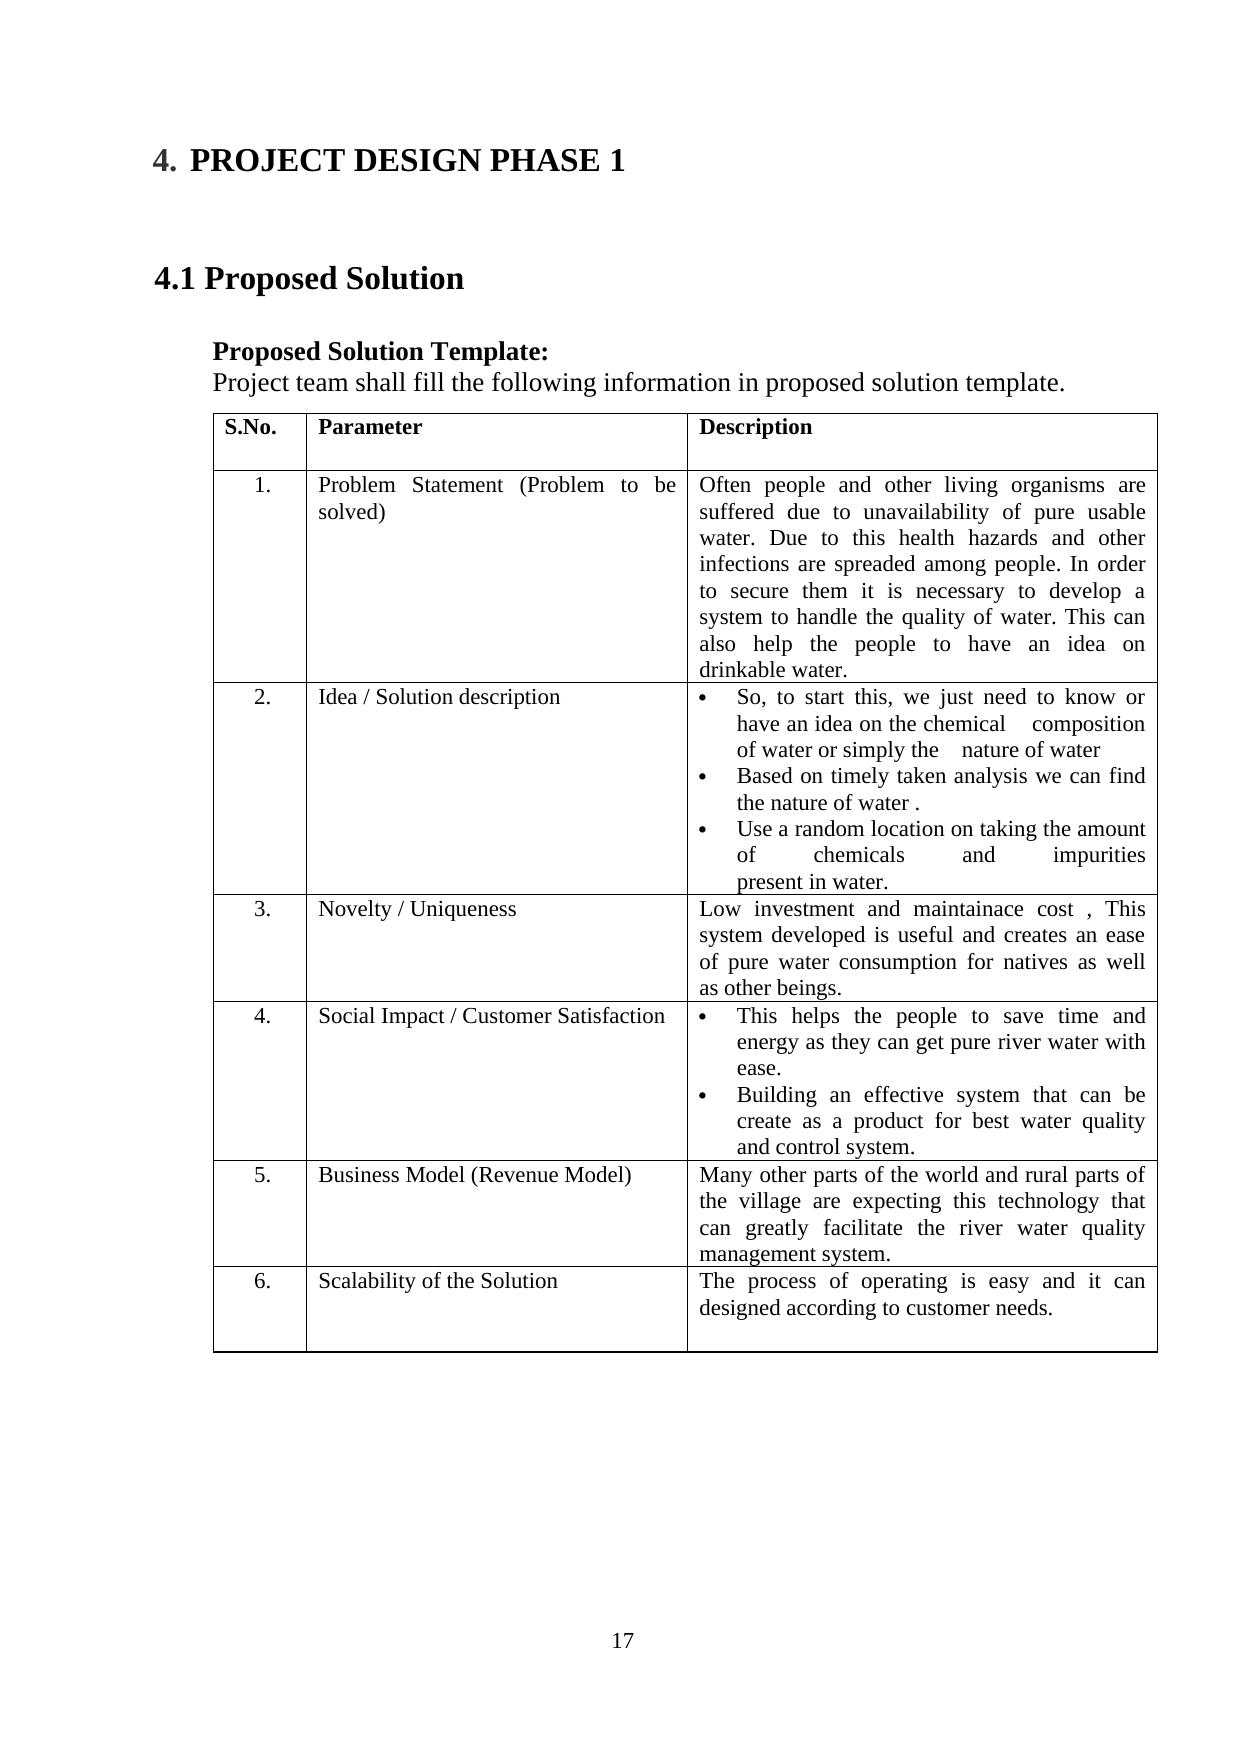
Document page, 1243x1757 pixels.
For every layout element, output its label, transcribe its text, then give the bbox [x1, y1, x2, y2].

table_cell [214, 471, 306, 682]
table_header Description [688, 414, 1157, 470]
table_cell Business Model (Revenue Model) [307, 1161, 687, 1266]
table_header S.No. [214, 414, 306, 470]
table_cell [214, 683, 306, 894]
text 4.1 Proposed Solution [137, 258, 1105, 296]
table_cell Low investment and maintainace cost , This system developed is useful and creates an ease of pure water consumption for natives as well as other beings. [688, 895, 1157, 1001]
table_cell [214, 1002, 306, 1160]
table_cell [214, 895, 306, 1001]
list PROJECT DESIGN PHASE 1 [152, 140, 1105, 178]
table_cell Problem Statement (Problem to be solved) [307, 471, 687, 682]
text Proposed Solution Template: [212, 334, 1105, 366]
text Project team shall fill the following information in proposed solution template. [212, 366, 1105, 397]
table_cell Idea / Solution description [307, 683, 687, 894]
table_cell Novelty / Uniqueness [307, 895, 687, 1001]
table_cell Scalability of the Solution [307, 1267, 687, 1351]
table_cell The process of operating is easy and it can designed according to customer needs. [688, 1267, 1157, 1351]
table_cell Often people and other living organisms are suffered due to unavailability of pure usable water. Due to this health hazards and other infections are spreaded among people. In order to secure them it is necessary to develop a system to handle the quality of water. This can also help the people to have an idea on drinkable water. [688, 471, 1157, 682]
table_cell This helps the people to save time and energy as they can get pure river water with ease. Building an effective system that can be create as a product for best water quality and control system. [688, 1002, 1157, 1160]
table_cell [214, 1161, 306, 1266]
table_cell So, to start this, we just need to know or have an idea on the chemical composition of water or simply the nature of water Based on timely taken analysis we can find the nature of water . Use a random location on taking the amount of chemicals and impurities present in water. [688, 683, 1157, 894]
table_header Parameter [307, 414, 687, 470]
table_cell [214, 1267, 306, 1351]
table_cell Social Impact / Customer Satisfaction [307, 1002, 687, 1160]
table_cell Many other parts of the world and rural parts of the village are expecting this technology that can greatly facilitate the river water quality management system. [688, 1161, 1157, 1266]
